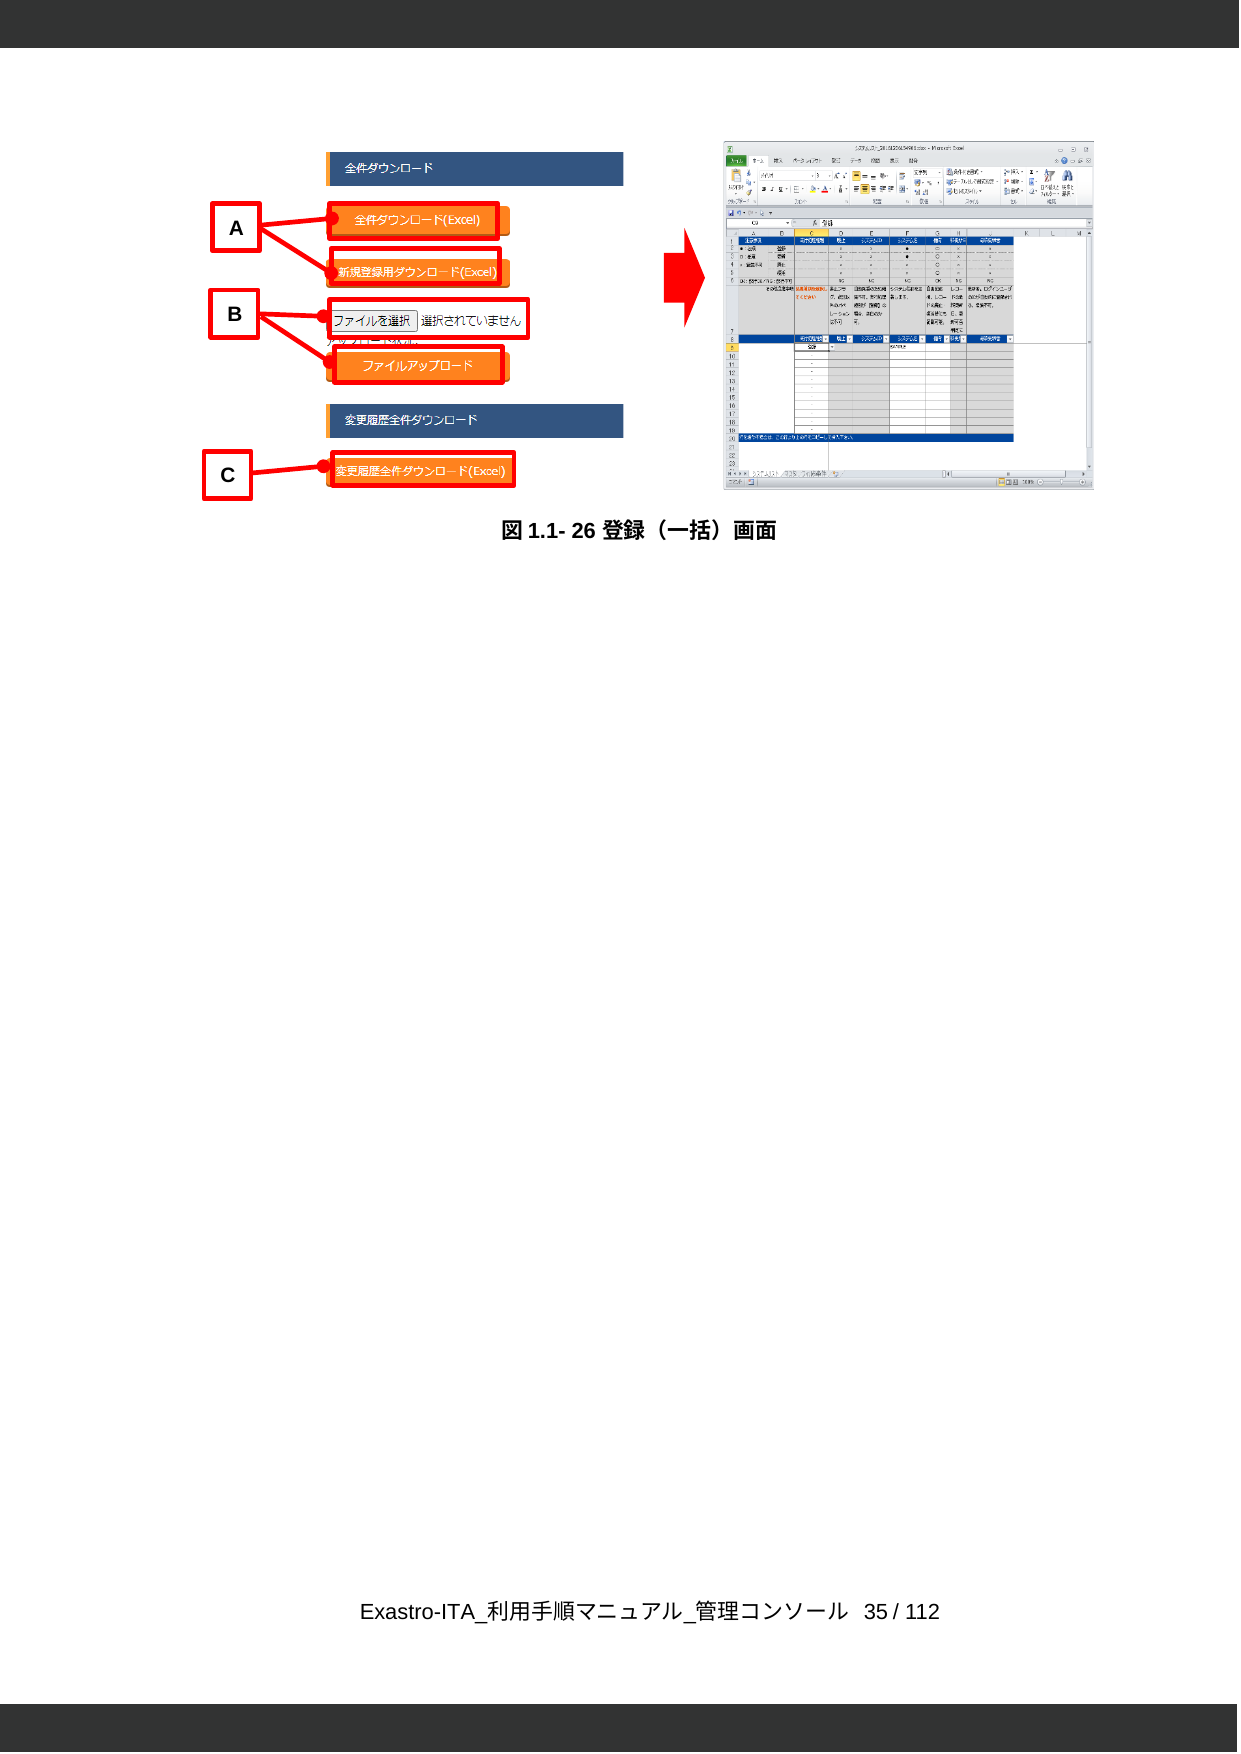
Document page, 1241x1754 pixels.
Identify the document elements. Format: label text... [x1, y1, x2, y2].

picture [318, 149, 624, 494]
picture [332, 206, 495, 236]
picture [334, 251, 497, 281]
picture [723, 141, 1094, 490]
text 図 1.1- 26 登録（一括）画面 [148, 499, 1130, 559]
picture [337, 349, 500, 380]
picture [335, 455, 512, 483]
picture [332, 302, 526, 335]
picture [0, 1704, 1237, 1752]
picture [0, 0, 1239, 48]
